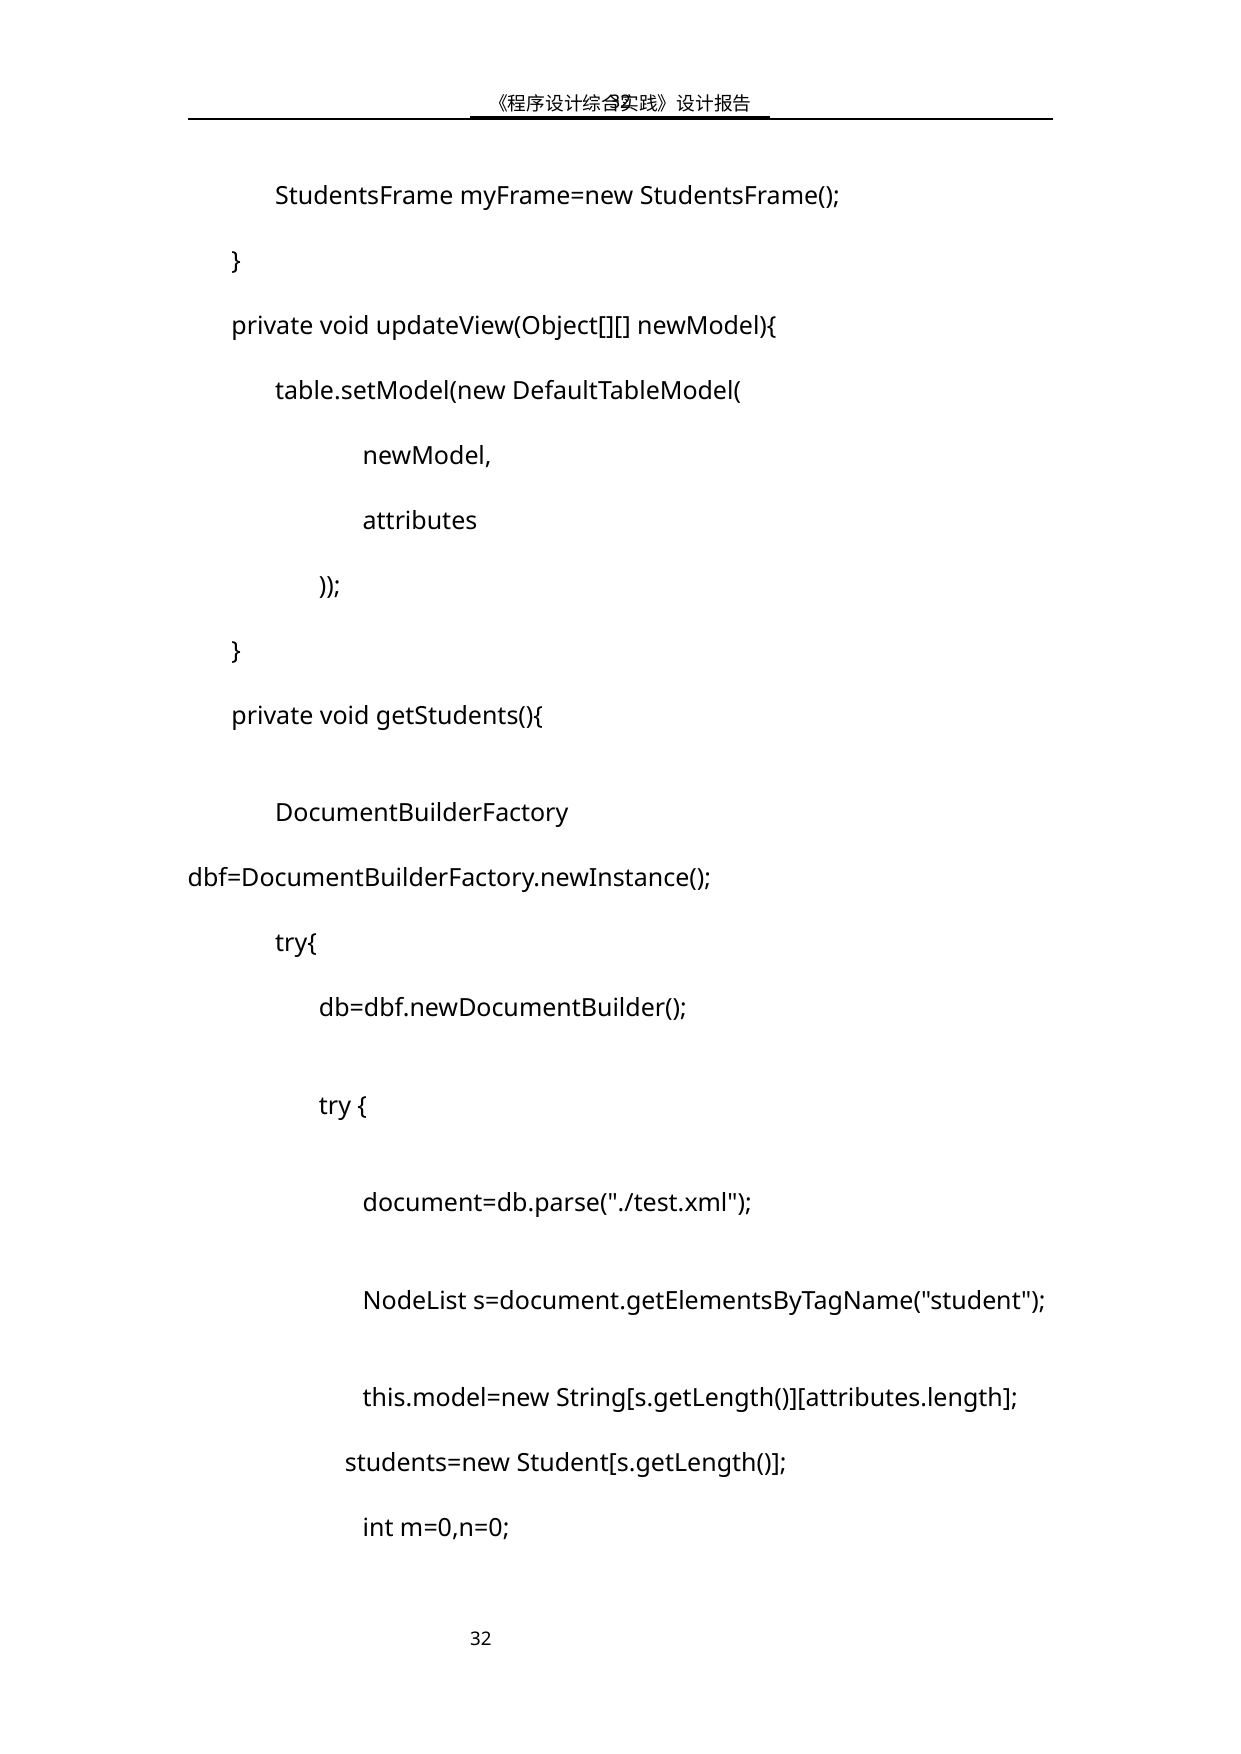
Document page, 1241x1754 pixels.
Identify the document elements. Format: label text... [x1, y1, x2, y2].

text try { [187, 1072, 1053, 1137]
text this.model=new String[s.getLength()][attributes.length]; [187, 1364, 1053, 1429]
text private void getStudents(){ [187, 682, 1053, 747]
text table.setModel(new DefaultTableModel( [187, 357, 1053, 422]
text )); [187, 552, 1053, 617]
text newModel, [187, 422, 1053, 487]
text private void updateView(Object[][] newModel){ [187, 292, 1053, 357]
text } [187, 617, 1053, 682]
text db=dbf.newDocumentBuilder(); [187, 974, 1053, 1039]
text attributes [187, 487, 1053, 552]
text NodeList s=document.getElementsByTagName("student"); [187, 1267, 1053, 1332]
text document=db.parse("./test.xml"); [187, 1169, 1053, 1234]
text DocumentBuilderFactory dbf=DocumentBuilderFactory.newInstance(); [187, 779, 1053, 909]
text students=new Student[s.getLength()]; [187, 1429, 1053, 1494]
text } [187, 227, 1053, 292]
text int m=0,n=0; [187, 1494, 1053, 1559]
text StudentsFrame myFrame=new StudentsFrame(); [187, 162, 1053, 227]
text try{ [187, 909, 1053, 974]
